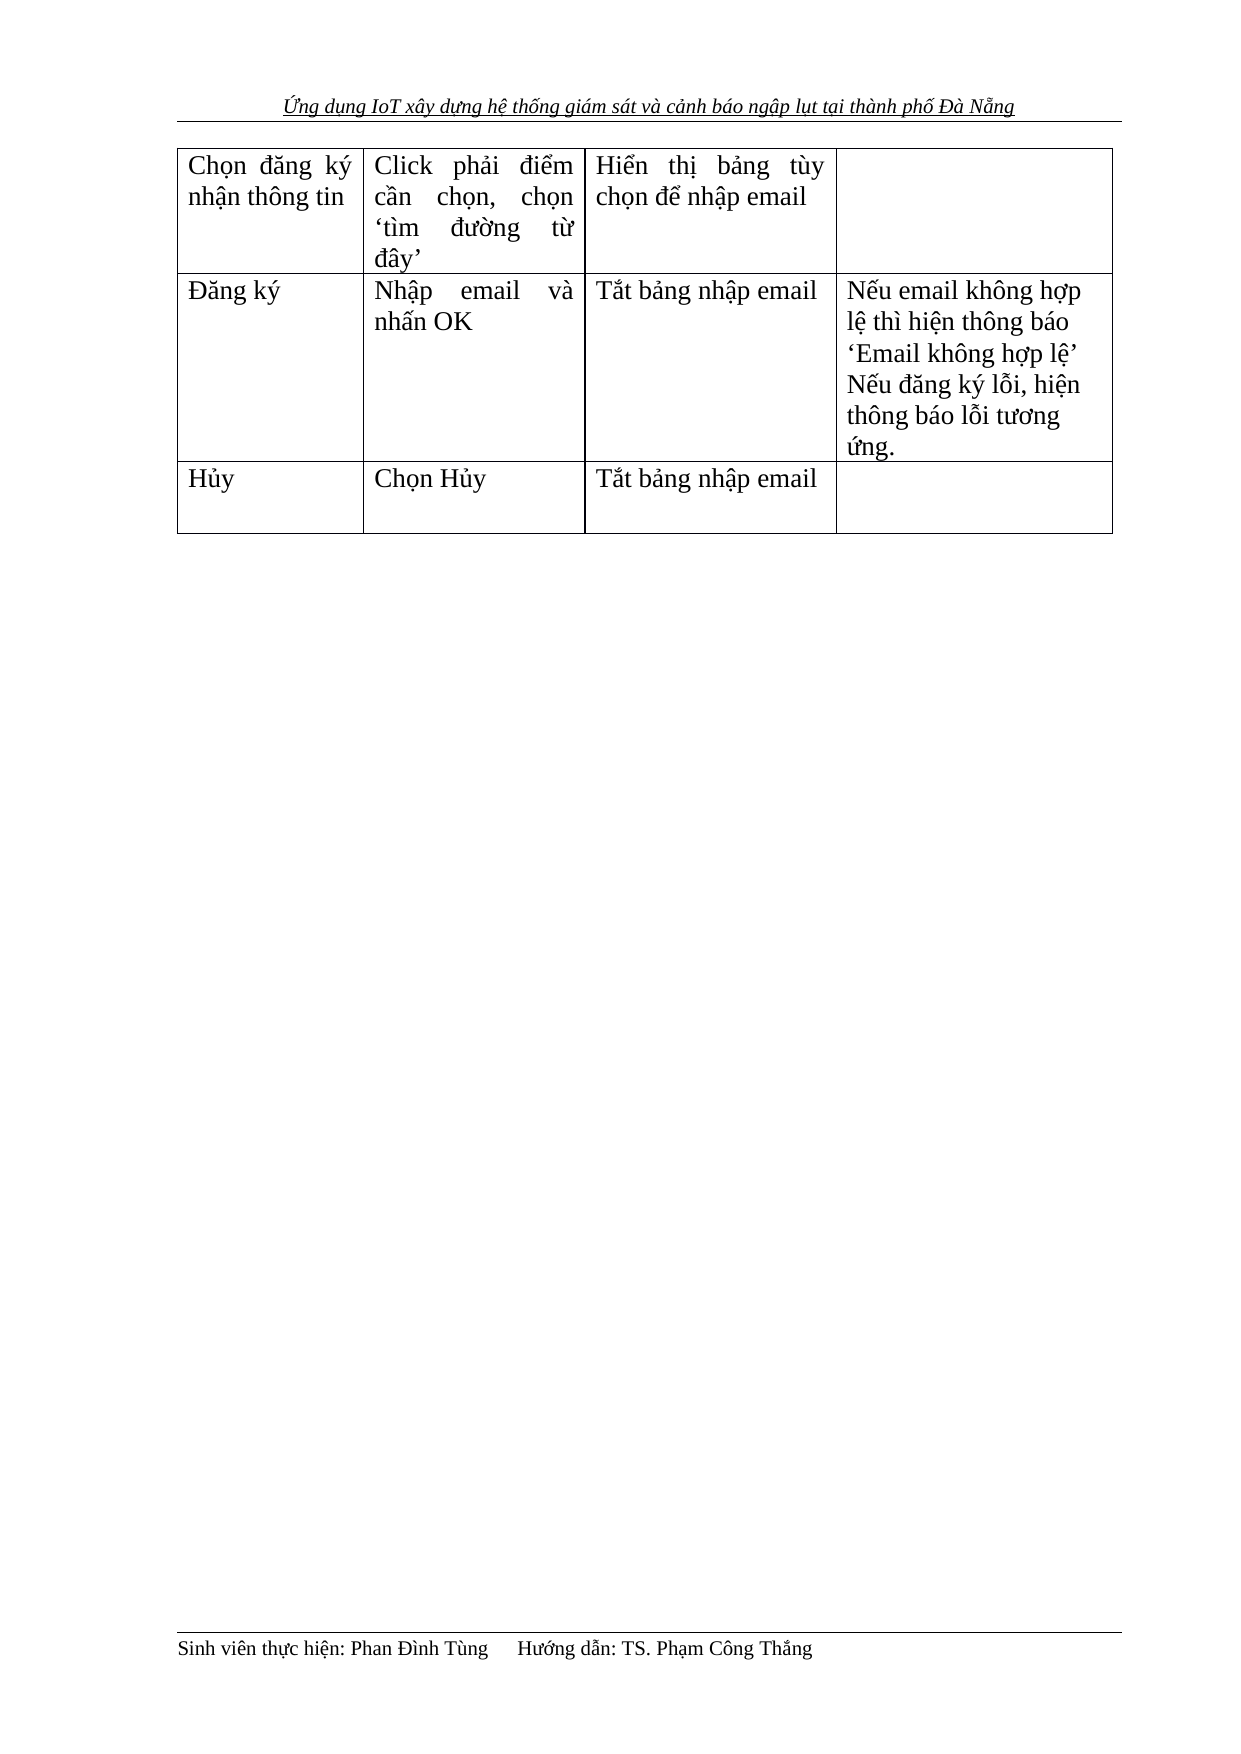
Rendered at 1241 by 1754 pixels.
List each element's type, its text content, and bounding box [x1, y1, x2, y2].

table_cell Tắt bảng nhập email [586, 274, 836, 461]
table_cell [837, 149, 1112, 273]
table_cell Chọn Hủy [364, 462, 584, 532]
table_cell Tắt bảng nhập email [586, 462, 836, 532]
table_cell Nếu email không hợp lệ thì hiện thông báo ‘Email không hợp lệ’ Nếu đăng ký lỗi, hiện thông báo lỗi tương ứng. [837, 274, 1112, 461]
table_cell Chọn đăng ký nhận thông tin [178, 149, 363, 273]
table_cell Click phải điểm cần chọn, chọn ‘tìm đường từ đây’ [364, 149, 584, 273]
table_cell Đăng ký [178, 274, 363, 461]
table_cell [837, 462, 1112, 532]
table_cell Hủy [178, 462, 363, 532]
table_cell Nhập email và nhấn OK [364, 274, 584, 461]
table_cell Hiển thị bảng tùy chọn để nhập email [586, 149, 836, 273]
